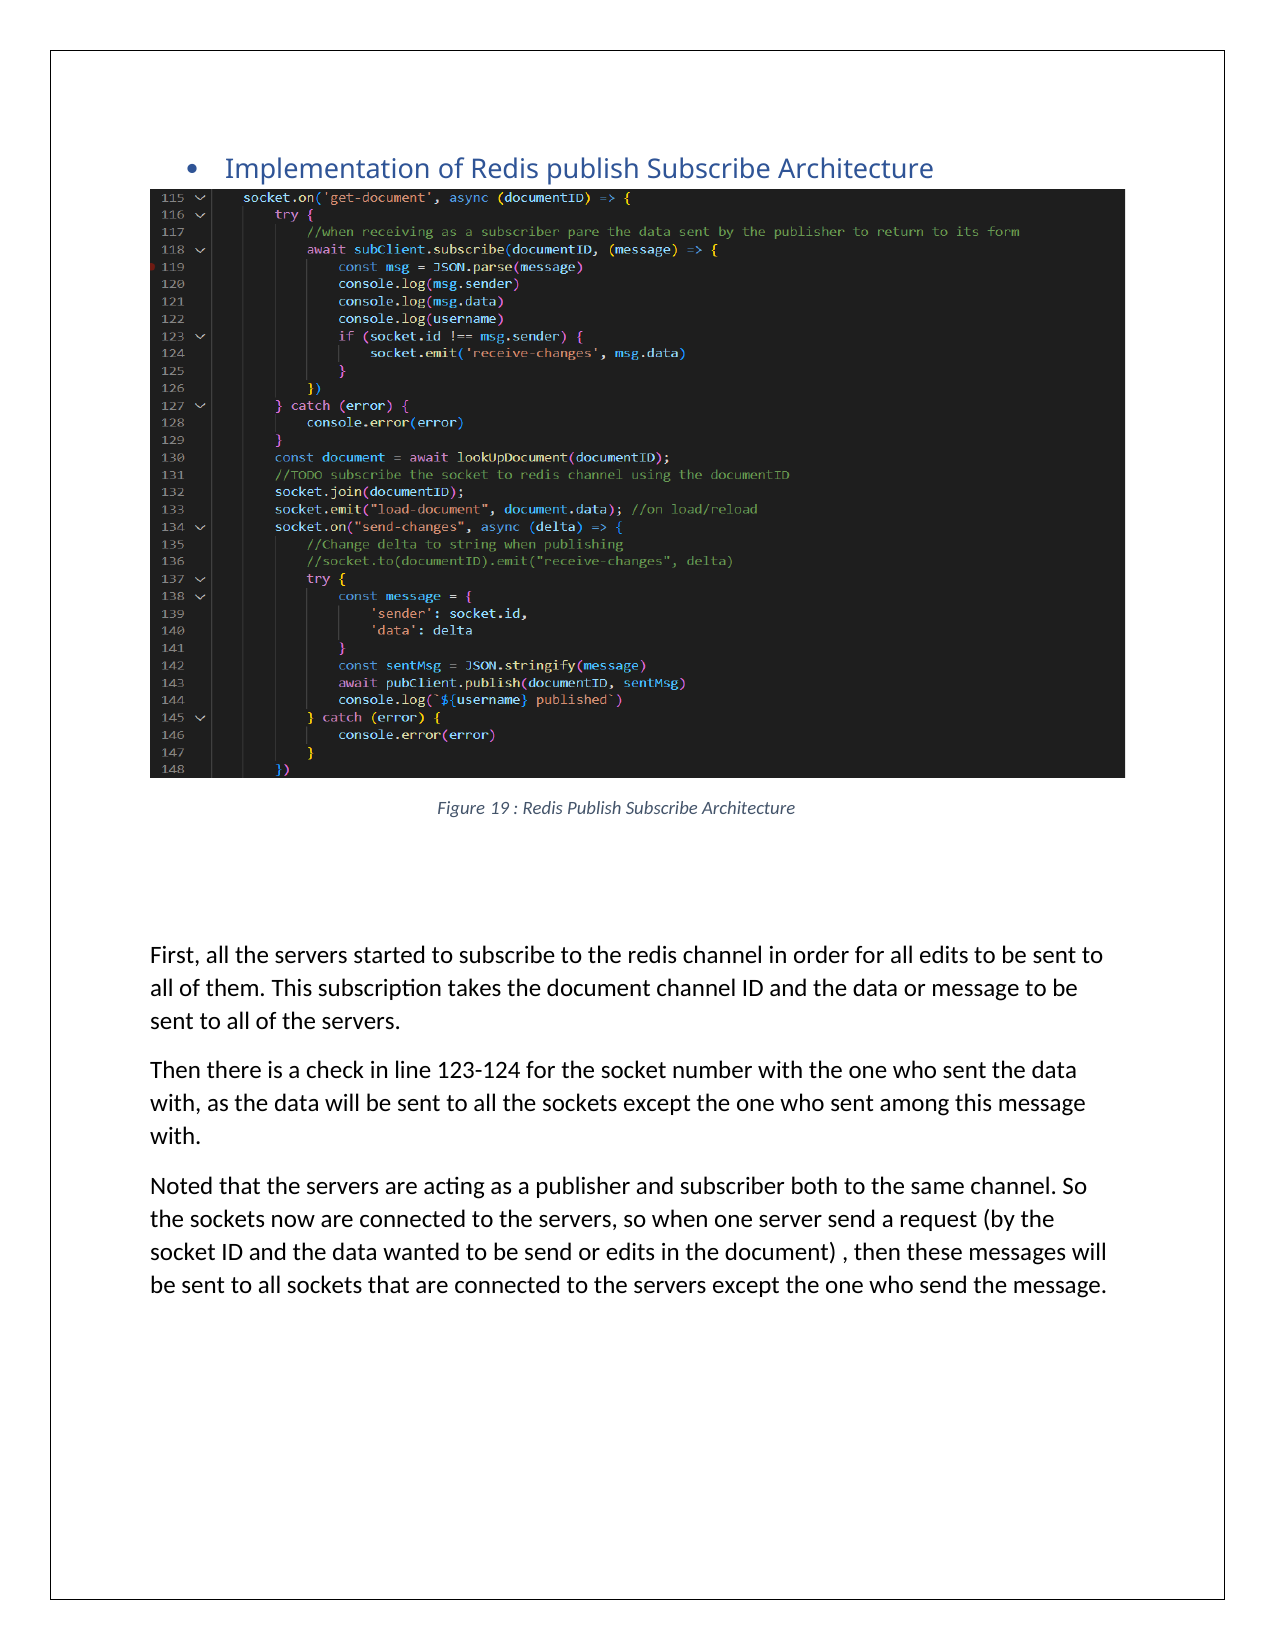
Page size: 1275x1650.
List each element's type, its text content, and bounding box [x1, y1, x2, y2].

subtitle Implementation of Redis publish Subscribe Architecture [187, 150, 1125, 187]
text Noted that the servers are acting as a publisher and subscriber both to the same channel. So the sockets now are connected to the servers, so when one server send a request (by the socket ID and the data wanted to be send or edits in the document) , then these messages will be sent to all sockets that are connected to the servers except the one who send the message. [150, 1170, 1125, 1299]
text Then there is a check in line 123-124 for the socket number with the one who sent the data with, as the data will be sent to all the sockets except the one who sent among this message with. [150, 1055, 1125, 1151]
text First, all the servers started to subscribe to the redis channel in order for all edits to be sent to all of them. This subscription takes the document channel ID and the data or message to be sent to all of the servers. [150, 939, 1125, 1036]
picture [150, 189, 1125, 778]
text Figure 19 : Redis Publish Subscribe Architecture [150, 796, 1125, 819]
